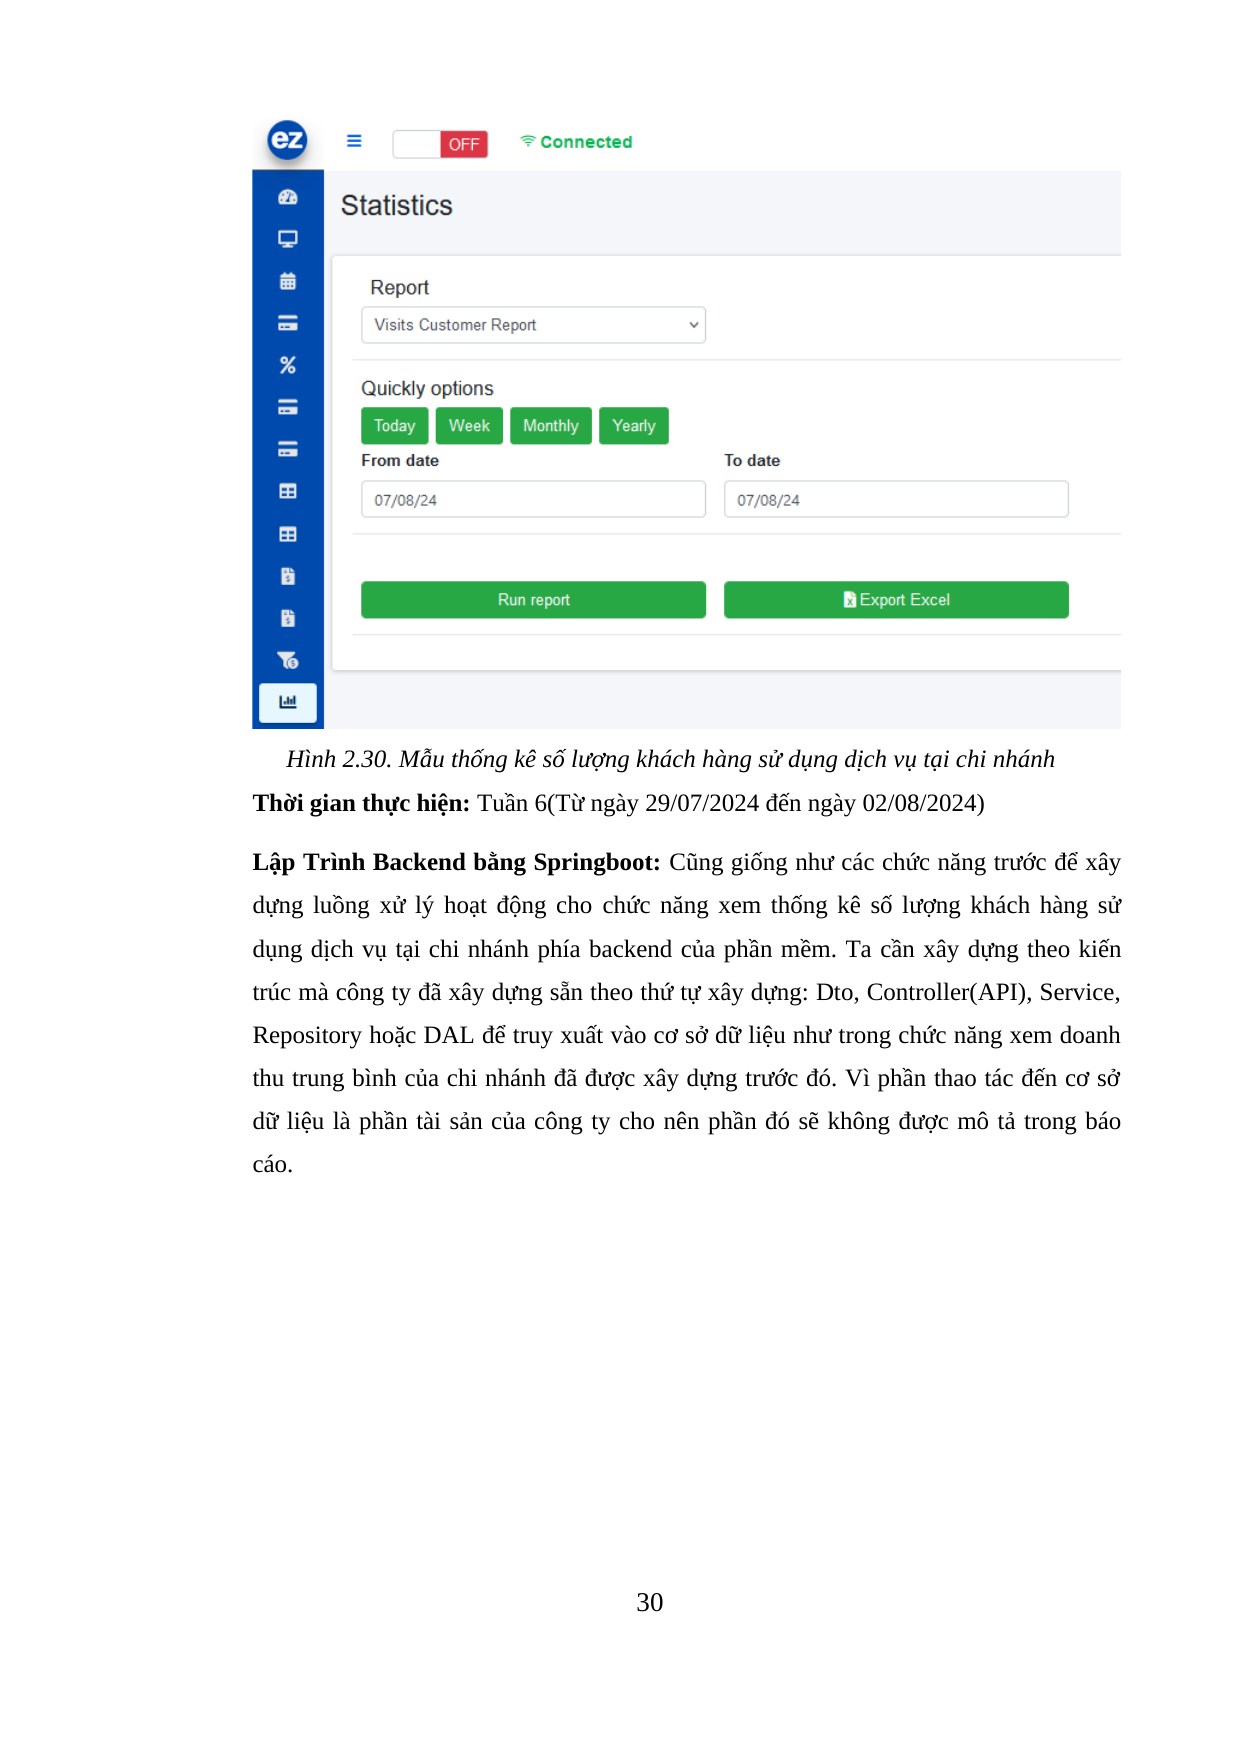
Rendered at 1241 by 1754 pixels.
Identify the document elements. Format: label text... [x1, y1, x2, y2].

text Lập Trình Backend bằng Springboot: Cũng giống như các chức năng trước để xây dựng luồng xử lý hoạt động cho chức năng xem thống kê số lượng khách hàng sử dụng dịch vụ tại chi nhánh phía backend của phần mềm. Ta cần xây dựng theo kiến trúc mà công ty đã xây dựng sẵn theo thứ tự xây dựng: Dto, Controller(API), Service, Repository hoặc DAL để truy xuất vào cơ sở dữ liệu như trong chức năng xem doanh thu trung bình của chi nhánh đã được xây dựng trước đó. Vì phần thao tác đến cơ sở dữ liệu là phần tài sản của công ty cho nên phần đó sẽ không được mô tả trong báo cáo. [252, 847, 1122, 1178]
text Thời gian thực hiện: Tuần 6(Từ ngày 29/07/2024 đến ngày 02/08/2024) [252, 788, 1122, 816]
picture [252, 118, 1122, 729]
text Hình 2.30. Mẫu thống kê số lượng khách hàng sử dụng dịch vụ tại chi nhánh [222, 744, 1122, 773]
